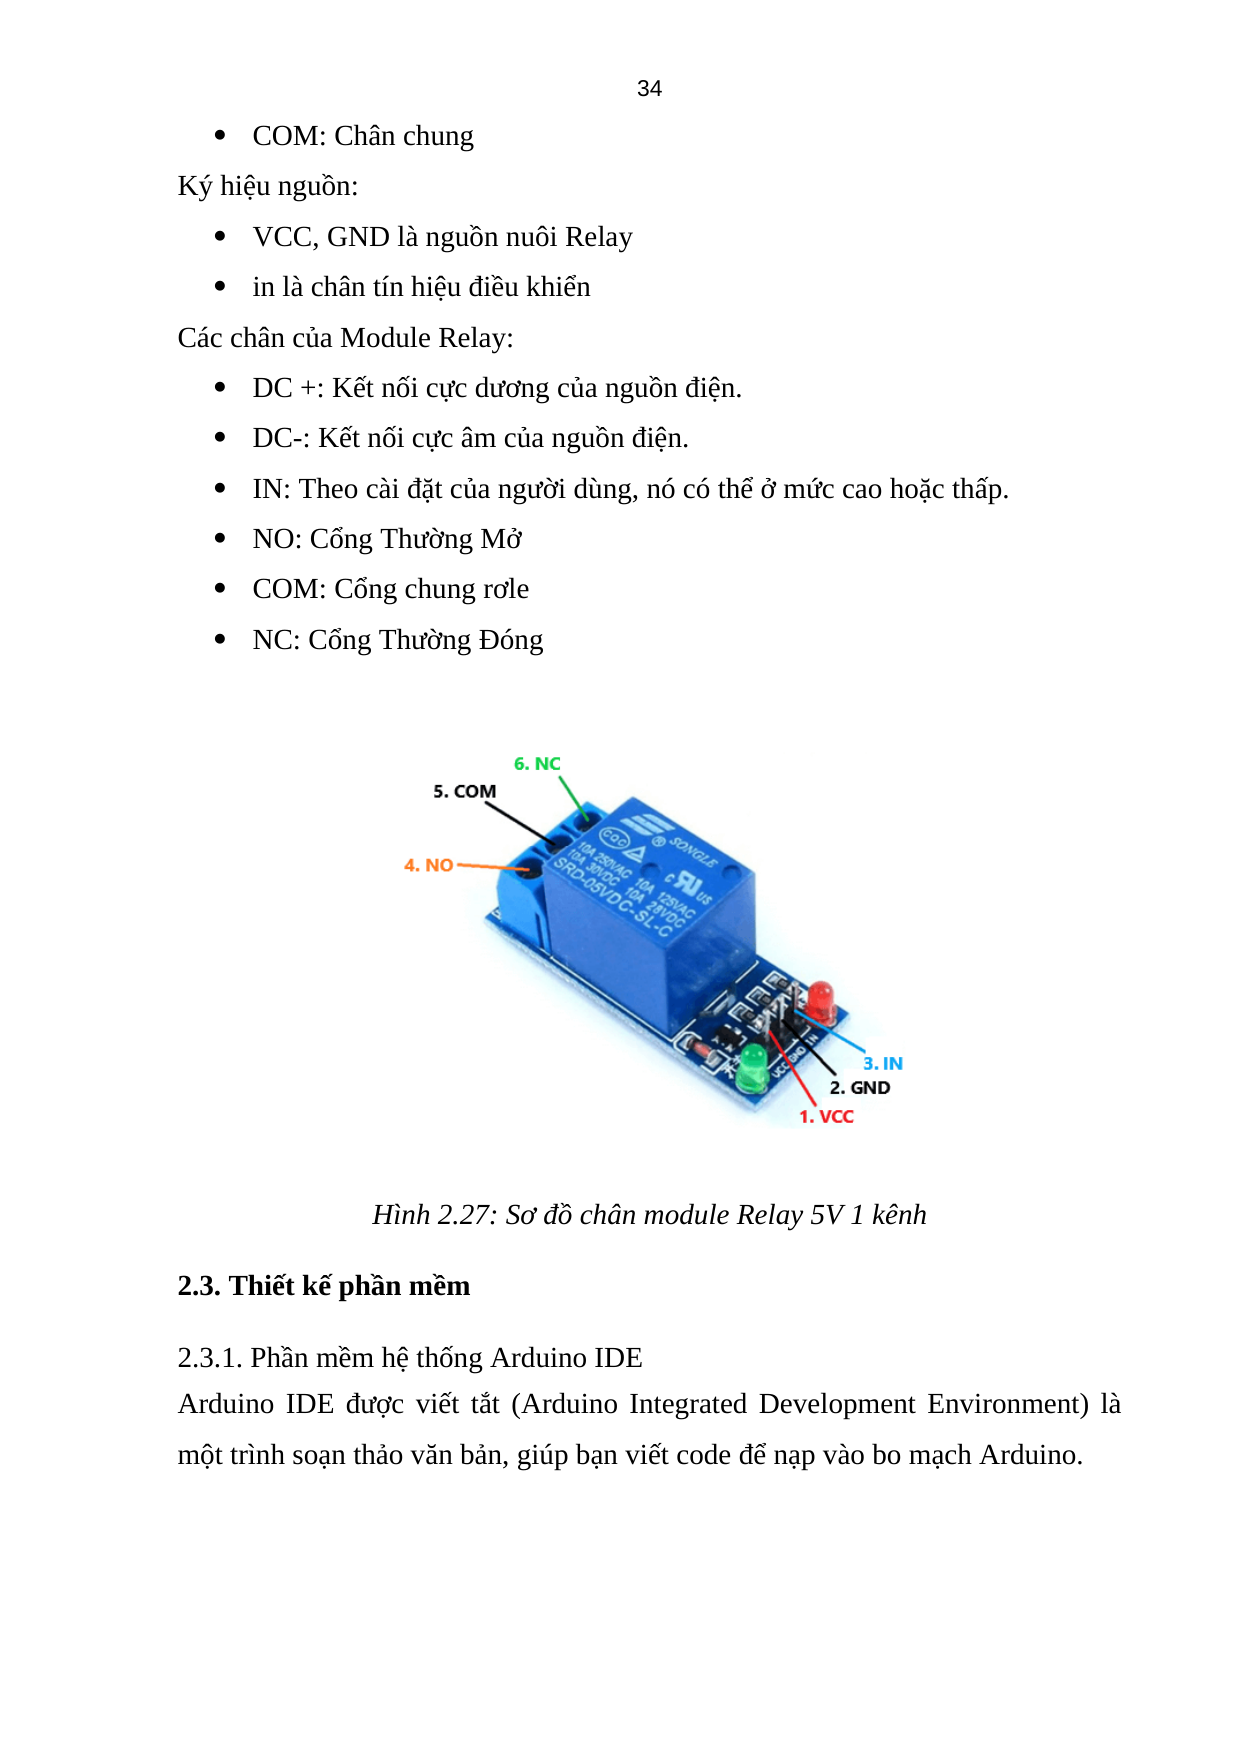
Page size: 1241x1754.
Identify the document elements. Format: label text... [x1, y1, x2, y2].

list NC: Cổng Thường Đóng [215, 622, 1122, 656]
list in là chân tín hiệu điều khiển [215, 269, 1122, 303]
list NO: Cổng Thường Mở [215, 521, 1122, 555]
list COM: Cổng chung rơle [215, 572, 1122, 605]
text Ký hiệu nguồn: [177, 168, 1122, 202]
list VCC, GND là nguồn nuôi Relay [215, 219, 1122, 252]
text Các chân của Module Relay: [177, 320, 1122, 353]
list IN: Theo cài đặt của người dùng, nó có thể ở mức cao hoặc thấp. [215, 471, 1122, 504]
subtitle 2.3.1. Phần mềm hệ thống Arduino IDE [177, 1340, 1122, 1373]
text Arduino IDE được viết tắt (Arduino Integrated Development Environment) là một trình soạn thảo văn bản, giúp bạn viết code để nạp vào bo mạch Arduino. [177, 1387, 1122, 1471]
picture [394, 672, 906, 1184]
list DC-: Kết nối cực âm của nguồn điện. [215, 420, 1122, 454]
subtitle 2.3. Thiết kế phần mềm [177, 1268, 1122, 1301]
list DC +: Kết nối cực dương của nguồn điện. [215, 370, 1122, 404]
list COM: Chân chung [215, 118, 1122, 152]
